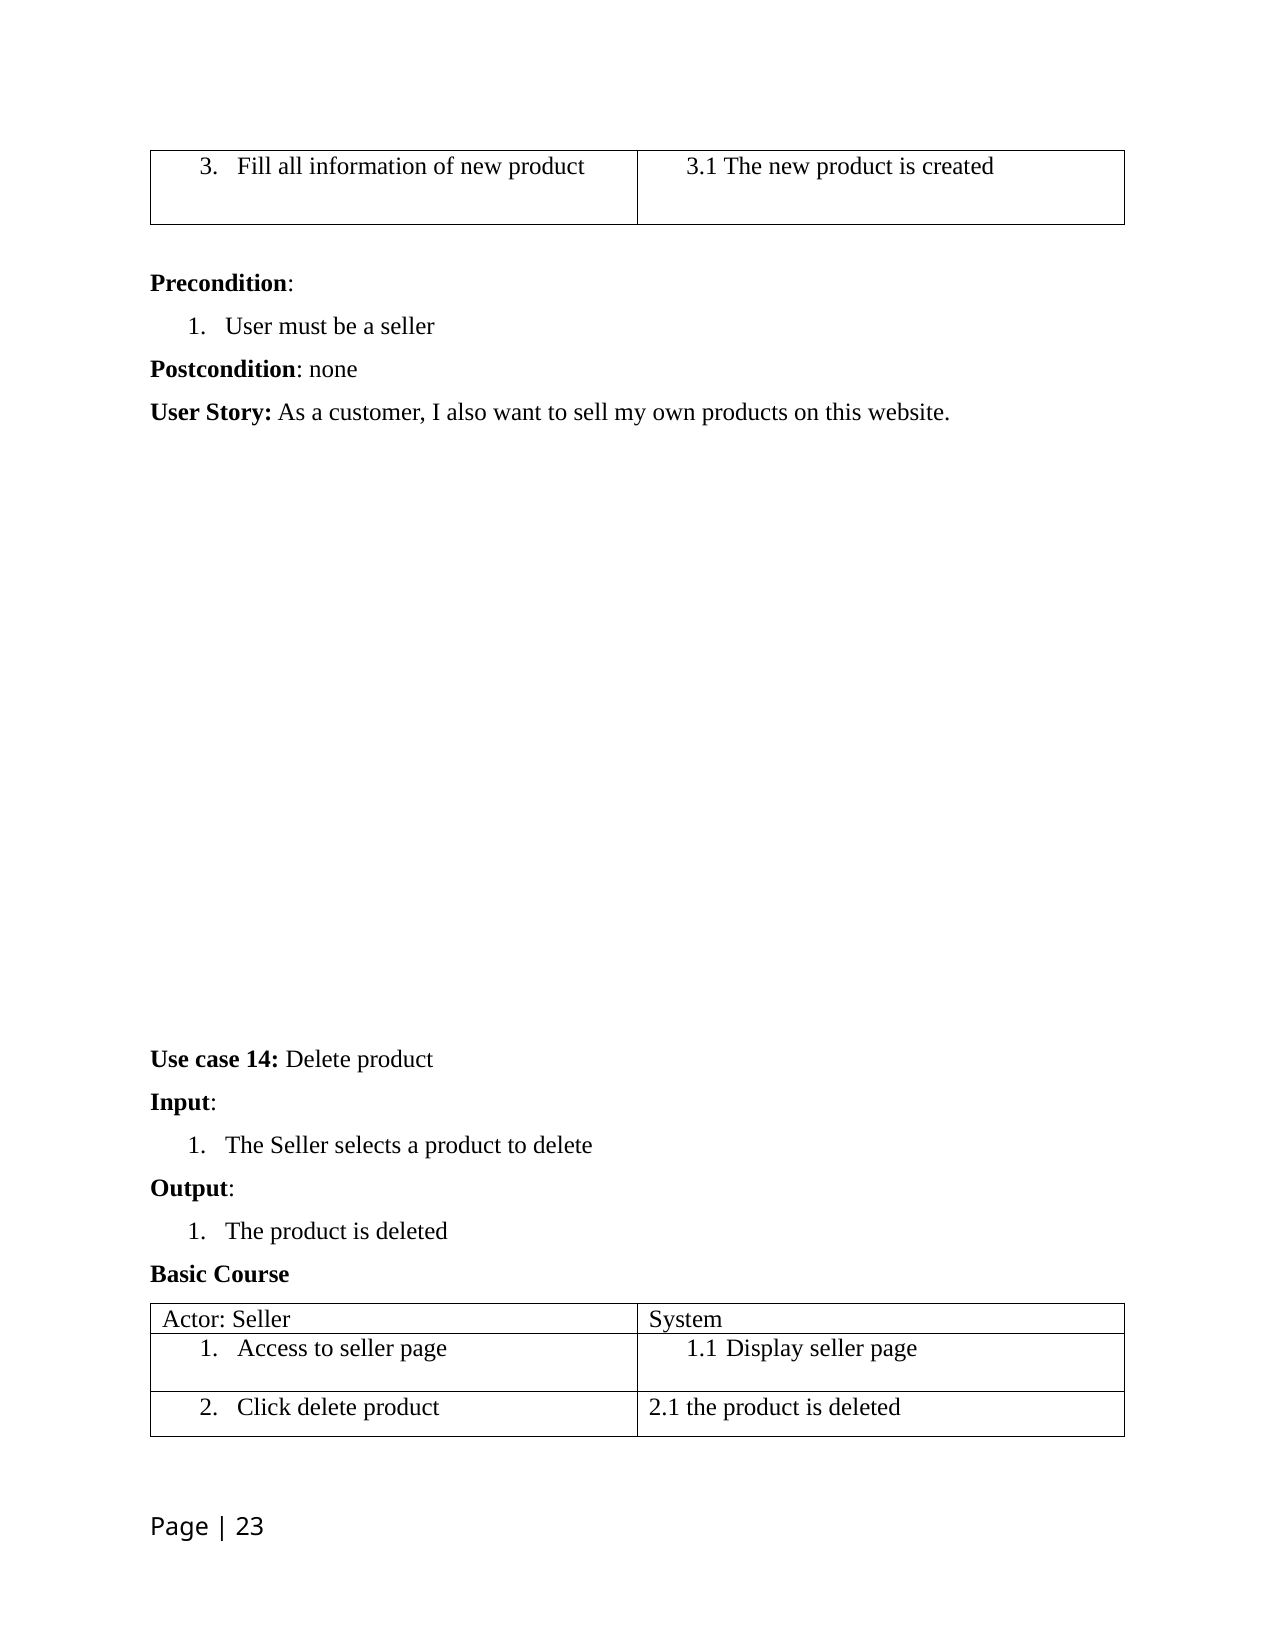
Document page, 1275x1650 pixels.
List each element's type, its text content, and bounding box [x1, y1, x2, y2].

table_cell Fill all information of new product [151, 151, 637, 223]
list The product is deleted [187, 1216, 1125, 1245]
table_cell Display seller page [638, 1334, 1124, 1391]
text Output: [150, 1173, 1125, 1202]
list User must be a seller [187, 311, 1125, 339]
table_cell Click delete product [151, 1392, 637, 1436]
text User Story: As a customer, I also want to sell my own products on this website. [150, 397, 1125, 426]
table_cell Access to seller page [151, 1334, 637, 1391]
table_cell 2.1 the product is deleted [638, 1392, 1124, 1436]
table_header System [638, 1304, 1124, 1332]
table_cell 3.1 The new product is created [638, 151, 1124, 223]
text Use case 14: Delete product [150, 1044, 1125, 1073]
text Precondition: [150, 268, 1125, 296]
list The Seller selects a product to delete [187, 1130, 1125, 1159]
text Basic Course [150, 1259, 1125, 1288]
text Postcondition: none [150, 354, 1125, 383]
text Input: [150, 1087, 1125, 1116]
table_header Actor: Seller [151, 1304, 637, 1332]
